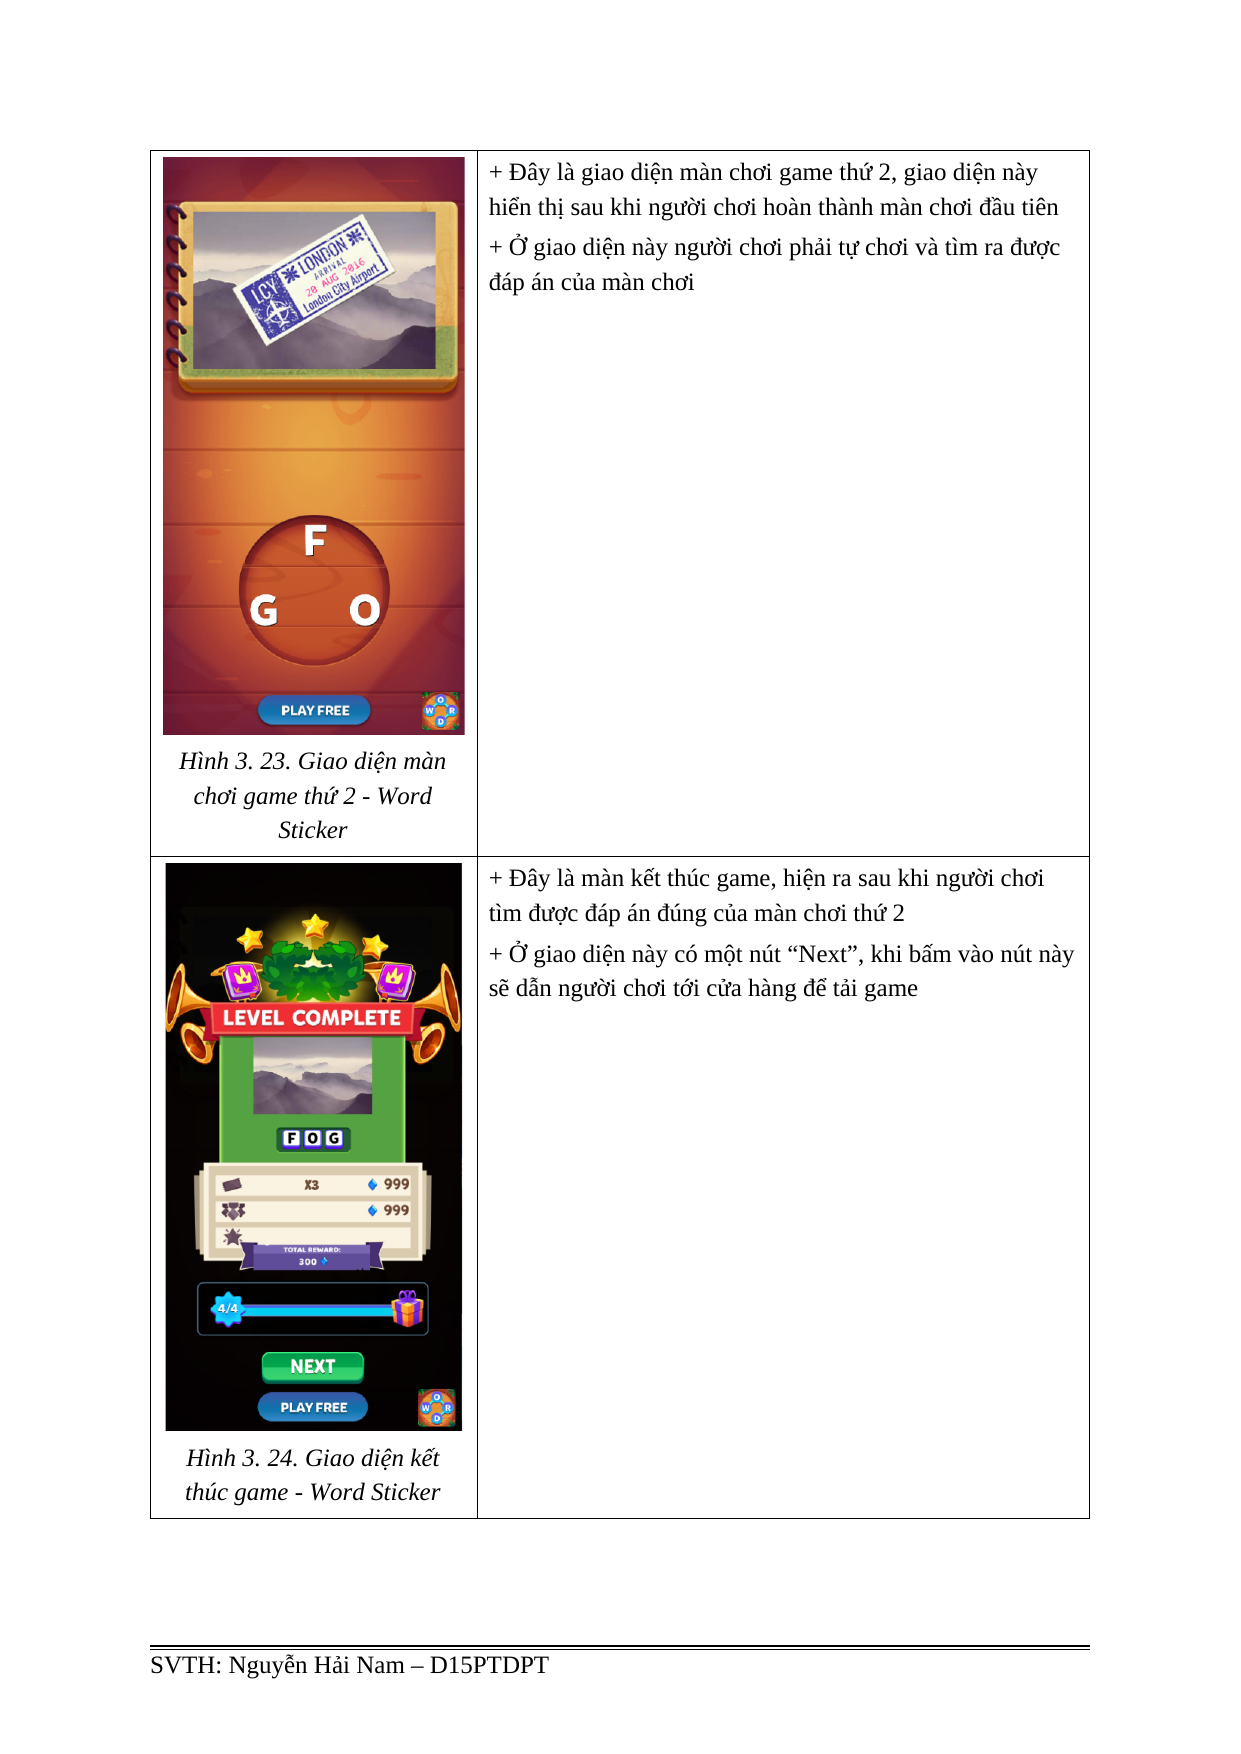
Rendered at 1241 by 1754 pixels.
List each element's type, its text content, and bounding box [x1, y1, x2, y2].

table_cell + Đây là màn kết thúc game, hiện ra sau khi người chơi tìm được đáp án đúng của màn chơi thứ 2 + Ở giao diện này có một nút “Next”, khi bấm vào nút này sẽ dẫn người chơi tới cửa hàng để tải game [478, 857, 1089, 1518]
table_cell + Đây là giao diện màn chơi game thứ 2, giao diện này hiển thị sau khi người chơi hoàn thành màn chơi đầu tiên + Ở giao diện này người chơi phải tự chơi và tìm ra được đáp án của màn chơi [478, 151, 1089, 856]
picture [163, 157, 465, 735]
picture [165, 863, 463, 1431]
table_cell Hình 3. 23. Giao diện màn chơi game thứ 2 - Word Sticker [151, 151, 477, 856]
table_cell Hình 3. 24. Giao diện kết thúc game - Word Sticker [151, 857, 477, 1518]
